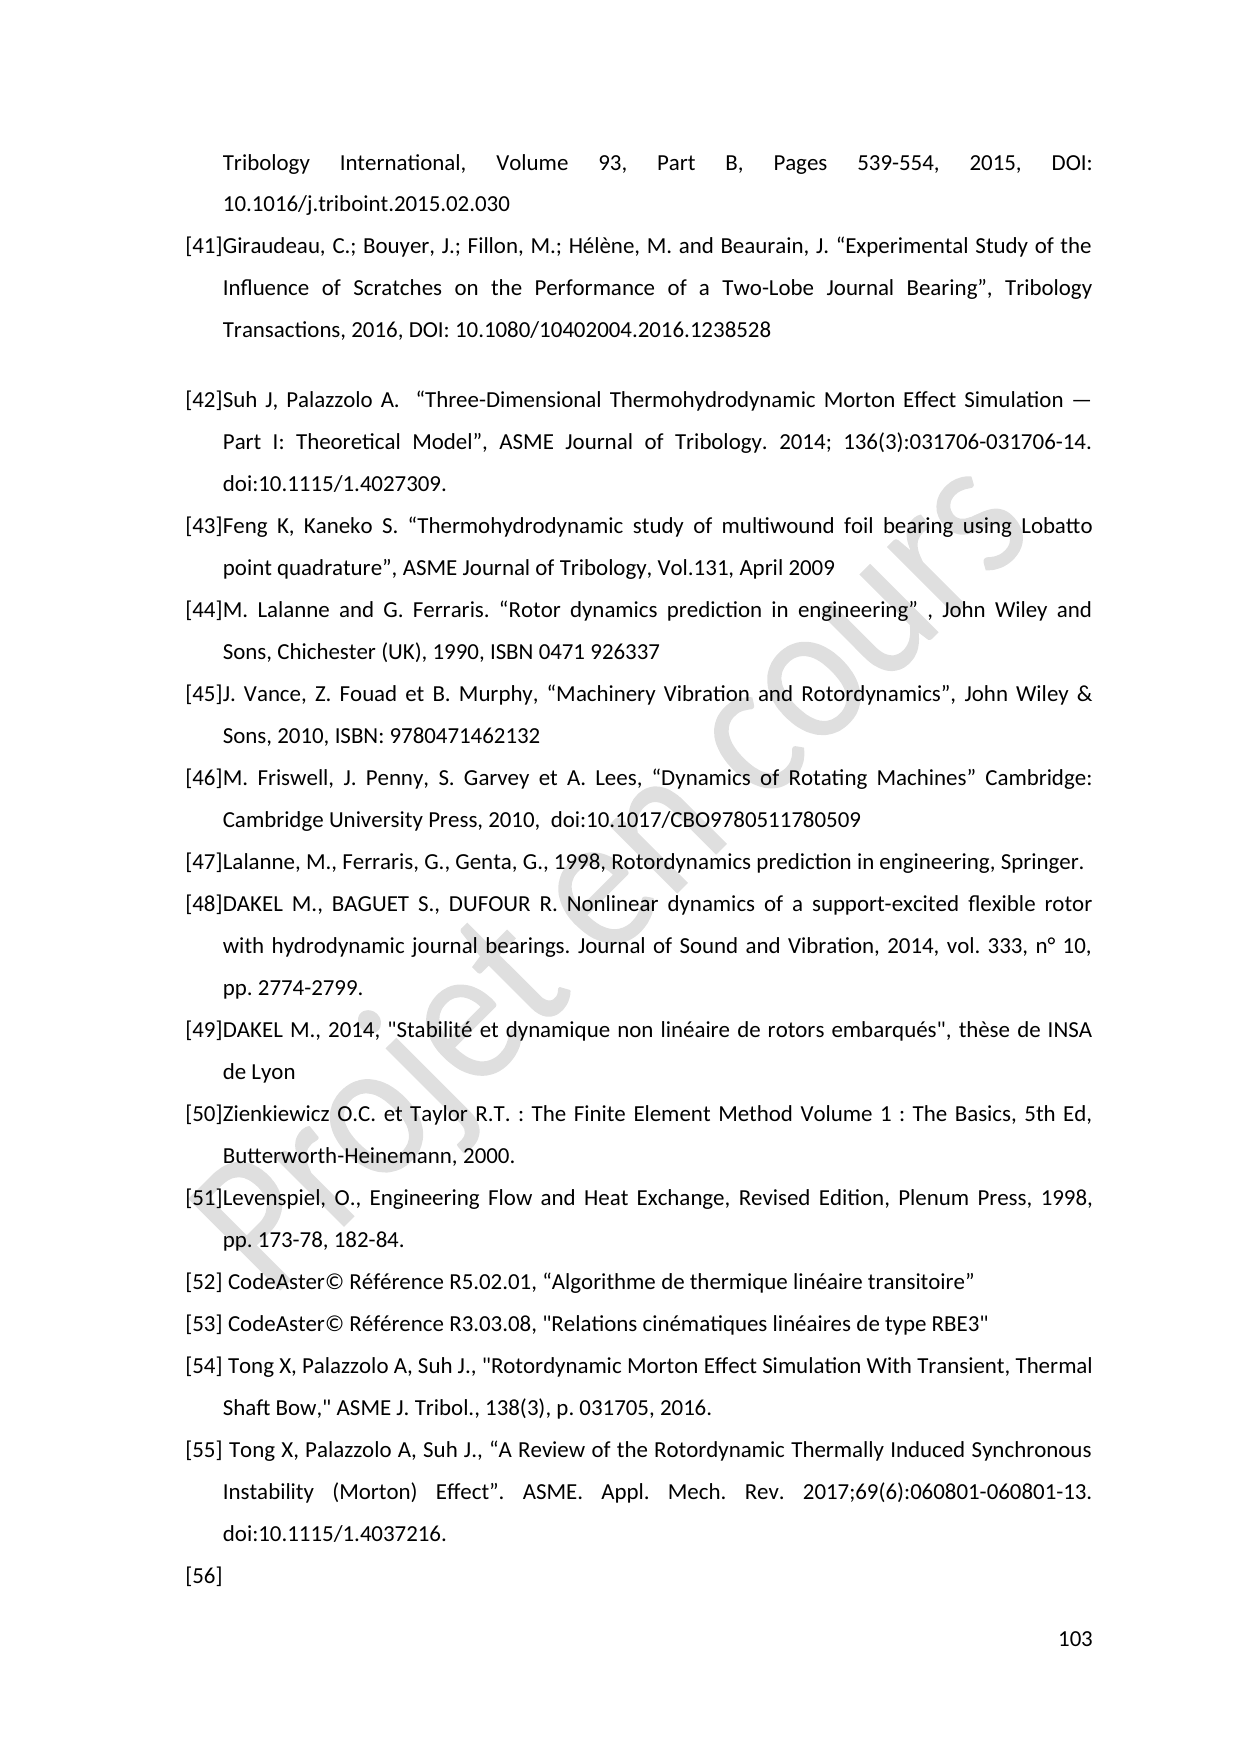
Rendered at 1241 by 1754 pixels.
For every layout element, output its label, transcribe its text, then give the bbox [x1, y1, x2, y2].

list Tong X, Palazzolo A, Suh J., “A Review of the Rotordynamic Thermally Induced Synchronous Instability (Morton) Effect”. ASME. Appl. Mech. Rev. 2017;69(6):060801-060801-13. doi:10.1115/1.4037216. [185, 1435, 1093, 1547]
list Zienkiewicz O.C. et Taylor R.T. : The Finite Element Method Volume 1 : The Basics, 5th Ed, Butterworth-Heinemann, 2000. [185, 1099, 1093, 1169]
list CodeAster© Référence R3.03.08, "Relations cinématiques linéaires de type RBE3" [185, 1309, 1093, 1337]
list Lalanne, M., Ferraris, G., Genta, G., 1998, Rotordynamics prediction in engineering, Springer. [185, 847, 1093, 875]
list Giraudeau, C.; Bouyer, J.; Fillon, M.; Hélène, M. and Beaurain, J. “Experimental Study of the Influence of Scratches on the Performance of a Two-Lobe Journal Bearing”, Tribology Transactions, 2016, DOI: 10.1080/10402004.2016.1238528 [185, 232, 1093, 343]
list CodeAster© Référence R5.02.01, “Algorithme de thermique linéaire transitoire” [185, 1267, 1093, 1295]
list Levenspiel, O., Engineering Flow and Heat Exchange, Revised Edition, Plenum Press, 1998, pp. 173-78, 182-84. [185, 1183, 1093, 1253]
list DAKEL M., 2014, "Stabilité et dynamique non linéaire de rotors embarqués", thèse de INSA de Lyon [185, 1015, 1093, 1085]
list DAKEL M., BAGUET S., DUFOUR R. Nonlinear dynamics of a support-excited flexible rotor with hydrodynamic journal bearings. Journal of Sound and Vibration, 2014, vol. 333, n° 10, pp. 2774-2799. [185, 889, 1093, 1001]
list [185, 148, 1093, 218]
list M. Friswell, J. Penny, S. Garvey et A. Lees, “Dynamics of Rotating Machines” Cambridge: Cambridge University Press, 2010, doi:10.1017/CBO9780511780509 [185, 763, 1093, 833]
list J. Vance, Z. Fouad et B. Murphy, “Machinery Vibration and Rotordynamics”, John Wiley & Sons, 2010, ISBN: 9780471462132 [185, 679, 1093, 749]
list M. Lalanne and G. Ferraris. “Rotor dynamics prediction in engineering” , John Wiley and Sons, Chichester (UK), 1990, ISBN 0471 926337 [185, 595, 1093, 665]
list Feng K, Kaneko S. “Thermohydrodynamic study of multiwound foil bearing using Lobatto point quadrature”, ASME Journal of Tribology, Vol.131, April 2009 [185, 511, 1093, 581]
list Tong X, Palazzolo A, Suh J., "Rotordynamic Morton Effect Simulation With Transient, Thermal Shaft Bow," ASME J. Tribol., 138(3), p. 031705, 2016. [185, 1351, 1093, 1421]
list Suh J, Palazzolo A. “Three-Dimensional Thermohydrodynamic Morton Effect Simulation — Part I: Theoretical Model”, ASME Journal of Tribology. 2014; 136(3):031706-031706-14. doi:10.1115/1.4027309. [185, 386, 1093, 497]
